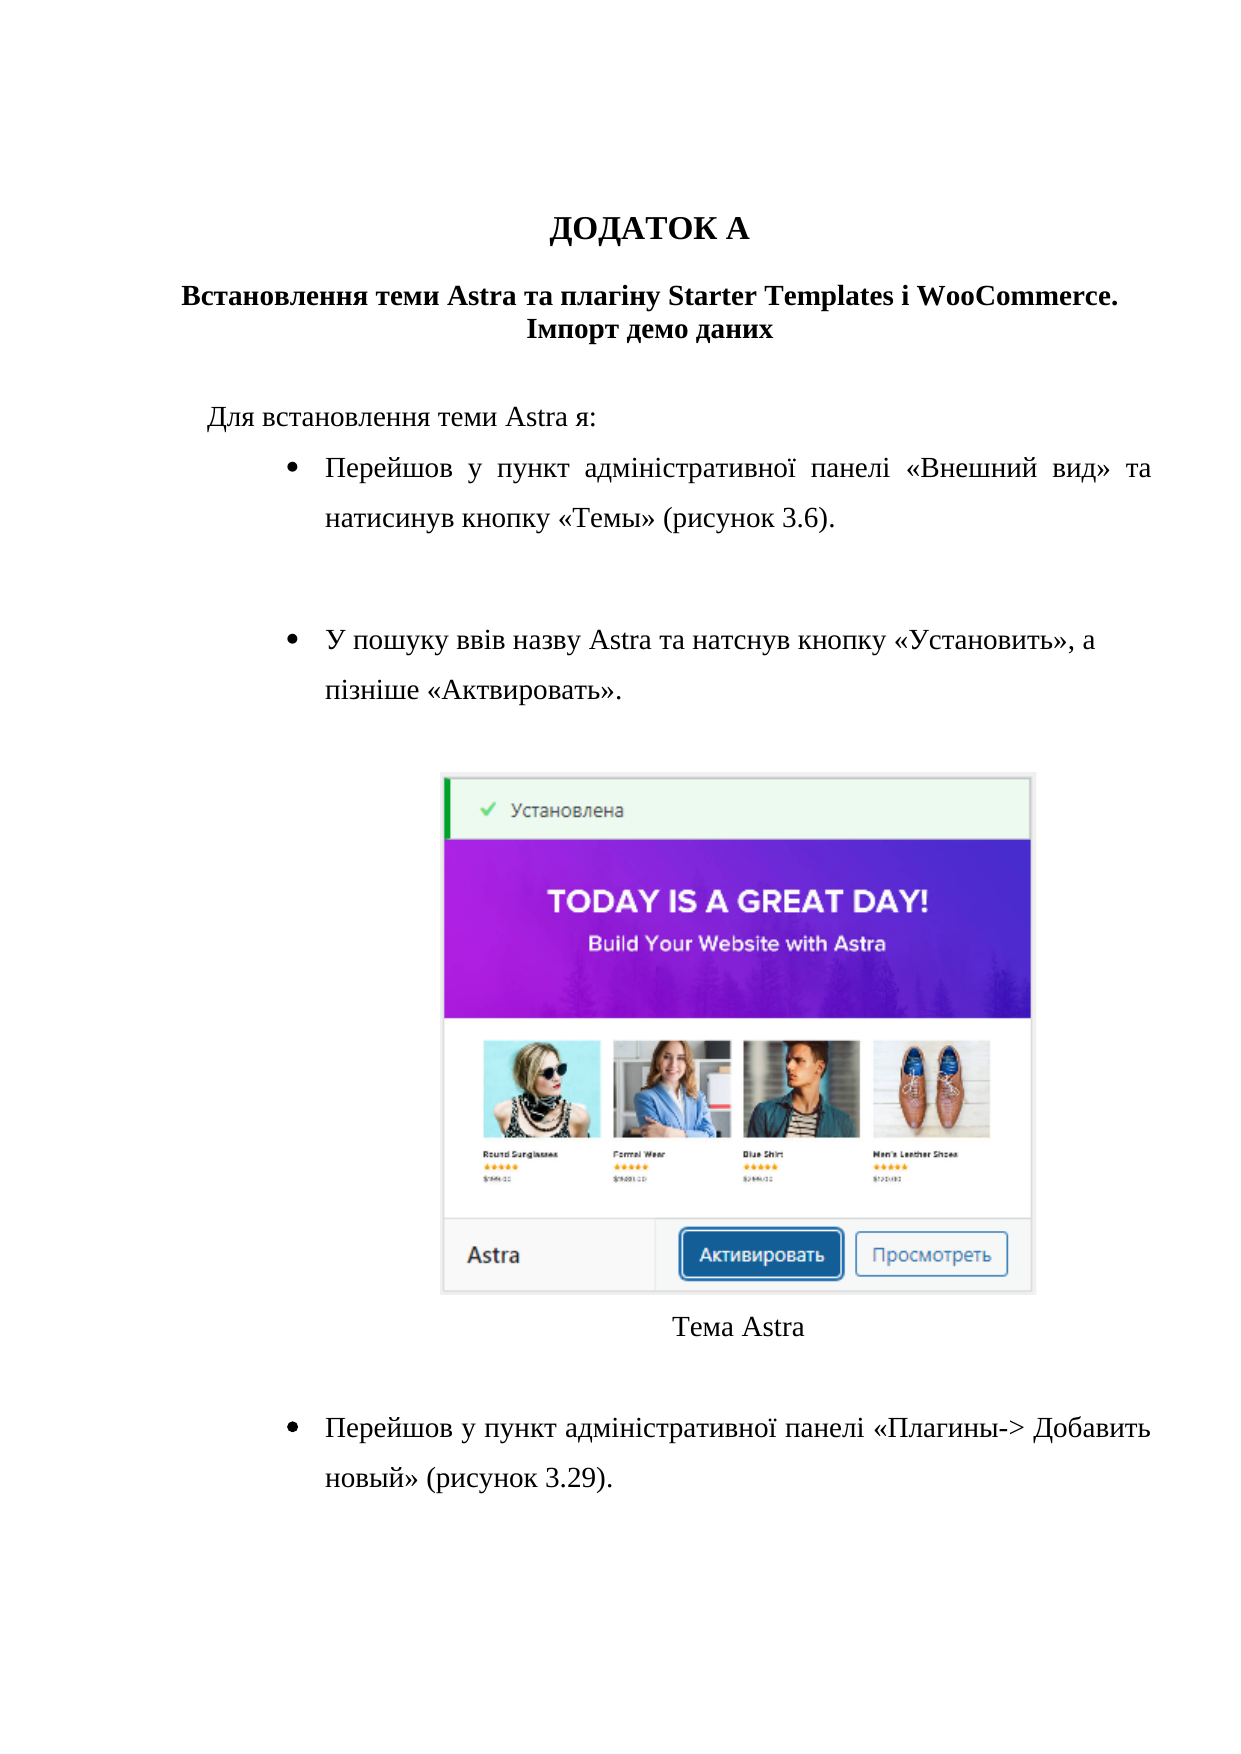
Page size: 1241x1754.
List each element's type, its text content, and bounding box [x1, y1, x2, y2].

list У пошуку ввів назву Astra та натснув кнопку «Установить», а пізніше «Актвировать». [287, 622, 1152, 706]
list Перейшов у пункт адміністративної панелі «Внешний вид» та натисинув кнопку «Темы» (рисунок 3.6). [287, 450, 1152, 534]
text Для встановлення теми Astra я: [148, 399, 1152, 433]
picture [440, 772, 1037, 1295]
list Тема Astra [325, 1309, 1152, 1343]
text Встановлення теми Astra та плагіну Starter Templates і WooCommerce. Імпорт демо даних [148, 278, 1152, 345]
list Перейшов у пункт адміністративної панелі «Плагины-> Добавить новый» (рисунок 3.29). [287, 1410, 1152, 1494]
subtitle ДОДАТОК А [148, 208, 1152, 246]
